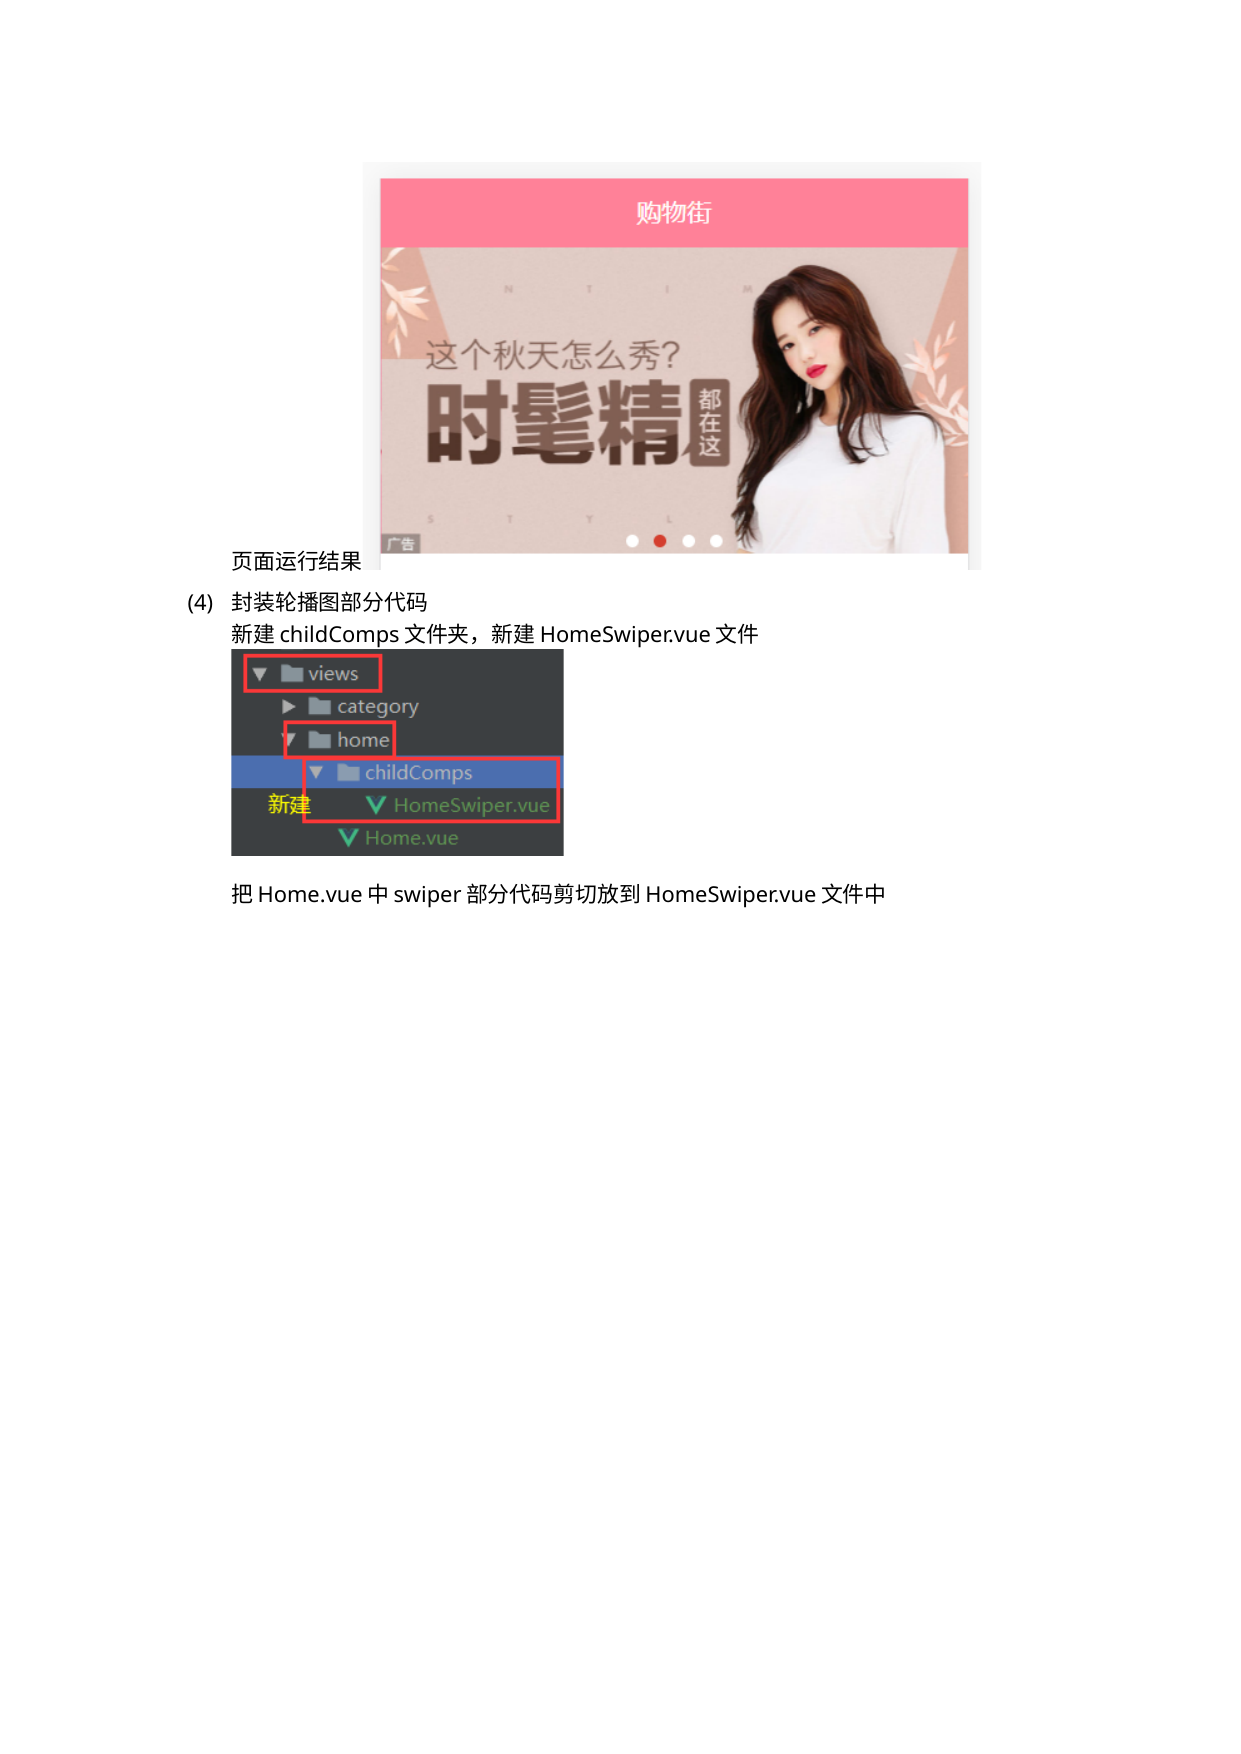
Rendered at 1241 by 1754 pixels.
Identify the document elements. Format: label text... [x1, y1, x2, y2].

list 封装轮播图部分代码 [187, 584, 1236, 617]
list 新建childComps文件夹，新建HomeSwiper.vue文件 [231, 617, 1236, 649]
picture [362, 162, 982, 570]
picture [231, 649, 564, 856]
list 把Home.vue中swiper部分代码剪切放到HomeSwiper.vue文件中 [231, 877, 1236, 909]
